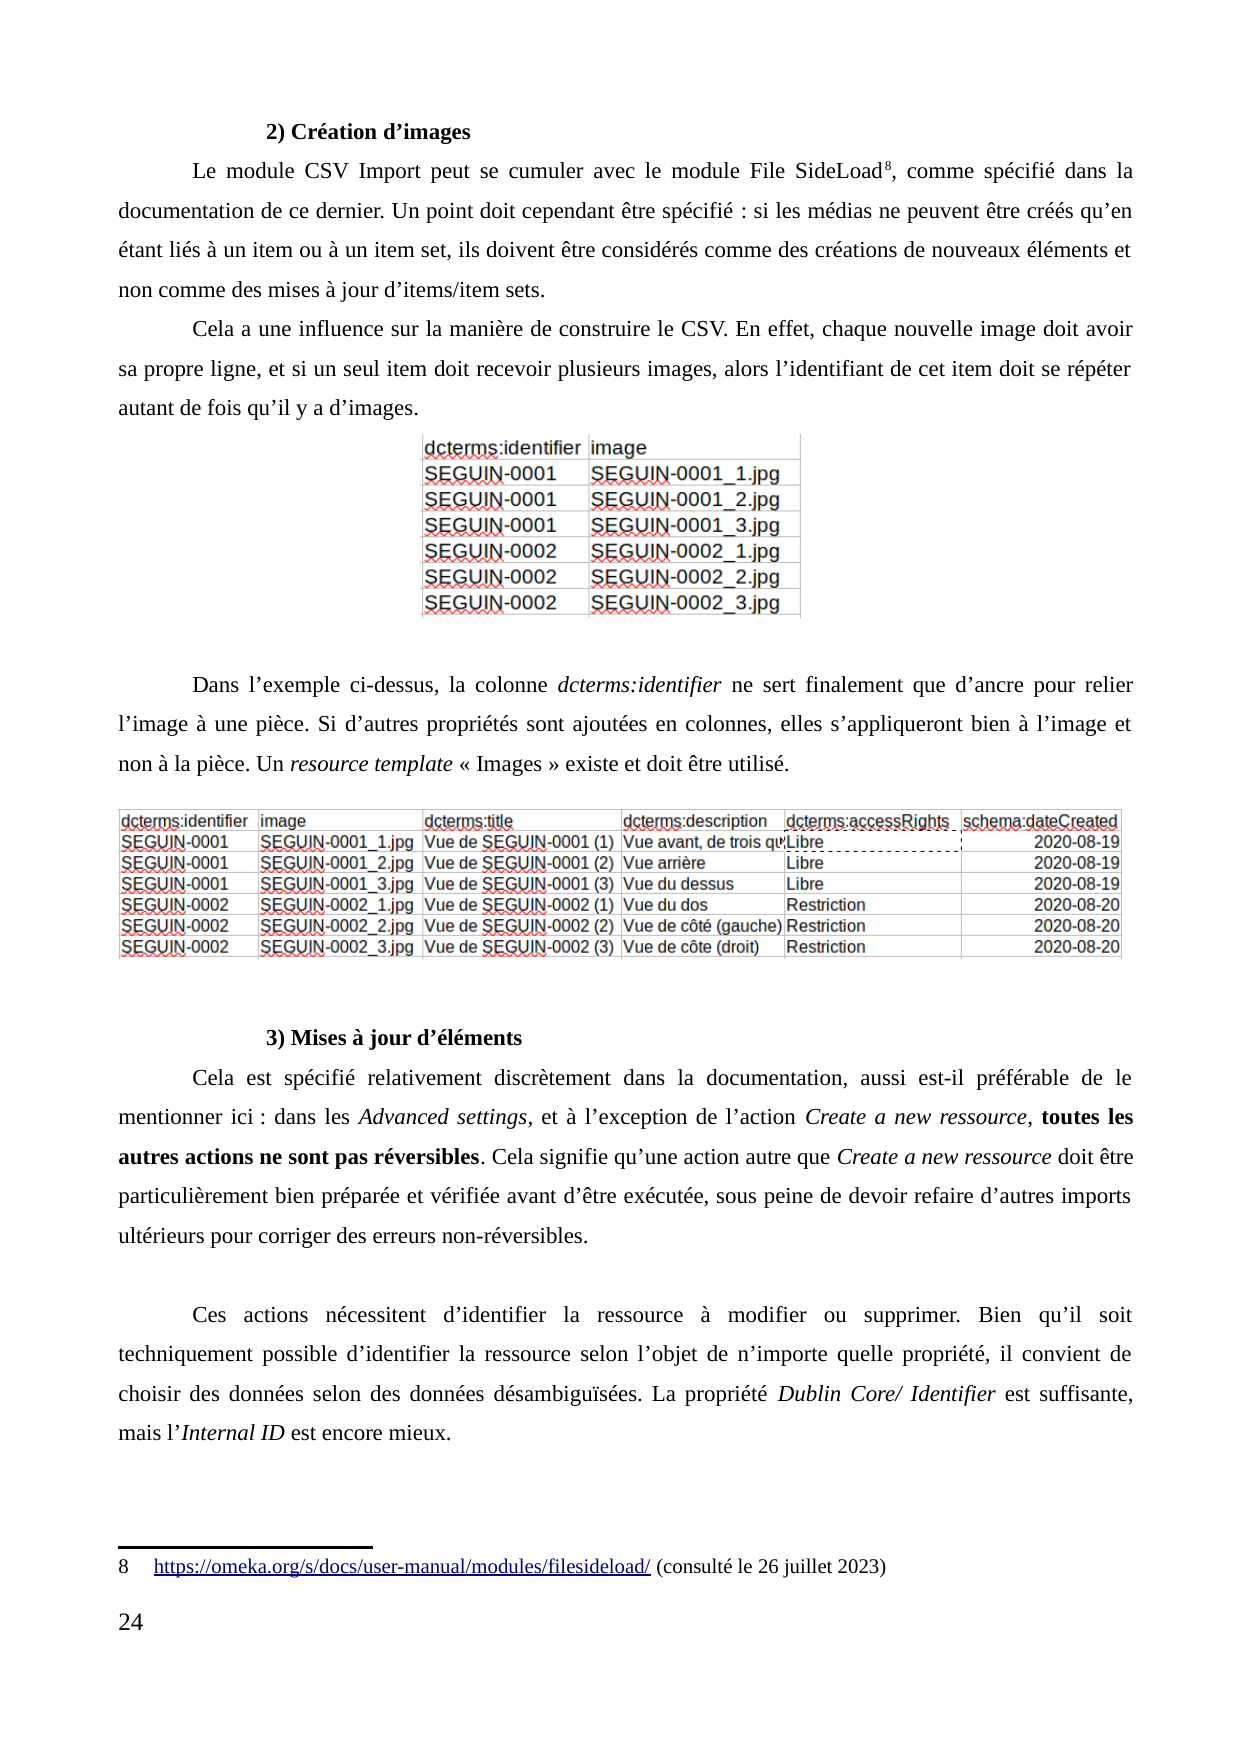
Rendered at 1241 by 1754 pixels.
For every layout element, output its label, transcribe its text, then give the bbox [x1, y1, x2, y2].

picture [118, 809, 1123, 959]
text Cela a une influence sur la manière de construire le CSV. En effet, chaque nouvelle image doit avoir sa propre ligne, et si un seul item doit recevoir plusieurs images, alors l’identifiant de cet item doit se répéter autant de fois qu’il y a d’images. [118, 316, 1134, 421]
picture [420, 434, 802, 618]
text Le module CSV Import peut se cumuler avec le module File SideLoad, comme spécifié dans la documentation de ce dernier. Un point doit cependant être spécifié : si les médias ne peuvent être créés qu’en étant liés à un item ou à un item set, ils doivent être considérés comme des créations de nouveaux éléments et non comme des mises à jour d’items/item sets. [118, 158, 1134, 302]
text Cela est spécifié relativement discrètement dans la documentation, aussi est-il préférable de le mentionner ici : dans les Advanced settings, et à l’exception de l’action Create a new ressource, toutes les autres actions ne sont pas réversibles. Cela signifie qu’une action autre que Create a new ressource doit être particulièrement bien préparée et vérifiée avant d’être exécutée, sous peine de devoir refaire d’autres imports ultérieurs pour corriger des erreurs non-réversibles. [118, 1064, 1134, 1248]
text Dans l’exemple ci-dessus, la colonne dcterms:identifier ne sert finalement que d’ancre pour relier l’image à une pièce. Si d’autres propriétés sont ajoutées en colonnes, elles s’appliqueront bien à l’image et non à la pièce. Un resource template « Images » existe et doit être utilisé. [118, 671, 1134, 776]
text Ces actions nécessitent d’identifier la ressource à modifier ou supprimer. Bien qu’il soit techniquement possible d’identifier la ressource selon l’objet de n’importe quelle propriété, il convient de choisir des données selon des données désambiguïsées. La propriété Dublin Core/ Identifier est suffisante, mais l’Internal ID est encore mieux. [118, 1301, 1134, 1446]
text 2) Création d’images [118, 118, 1134, 144]
text 3) Mises à jour d’éléments [118, 1024, 1134, 1051]
